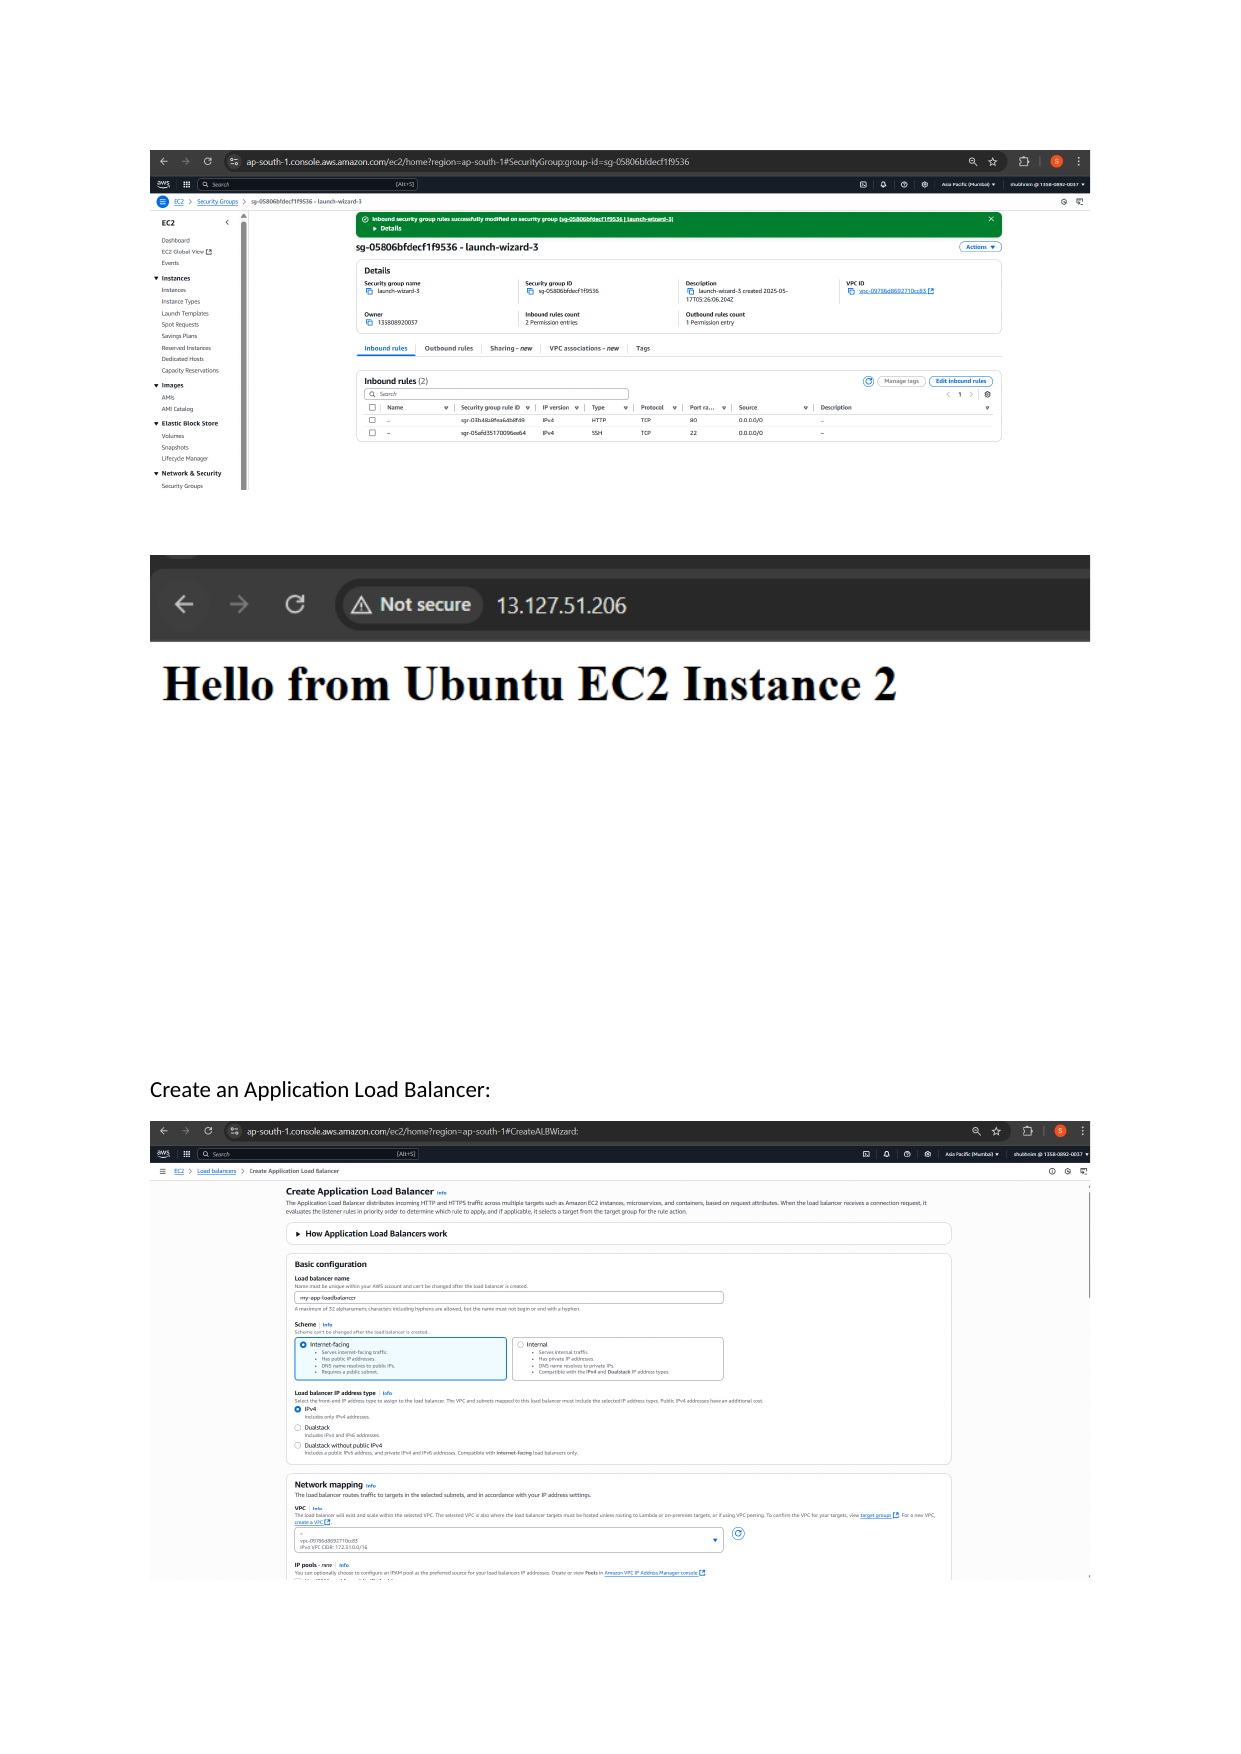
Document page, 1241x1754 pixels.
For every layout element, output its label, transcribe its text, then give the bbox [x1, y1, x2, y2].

picture [150, 150, 1091, 490]
picture [150, 1121, 1091, 1580]
text Create an Application Load Balancer: [150, 1075, 1090, 1103]
picture [150, 555, 1091, 916]
